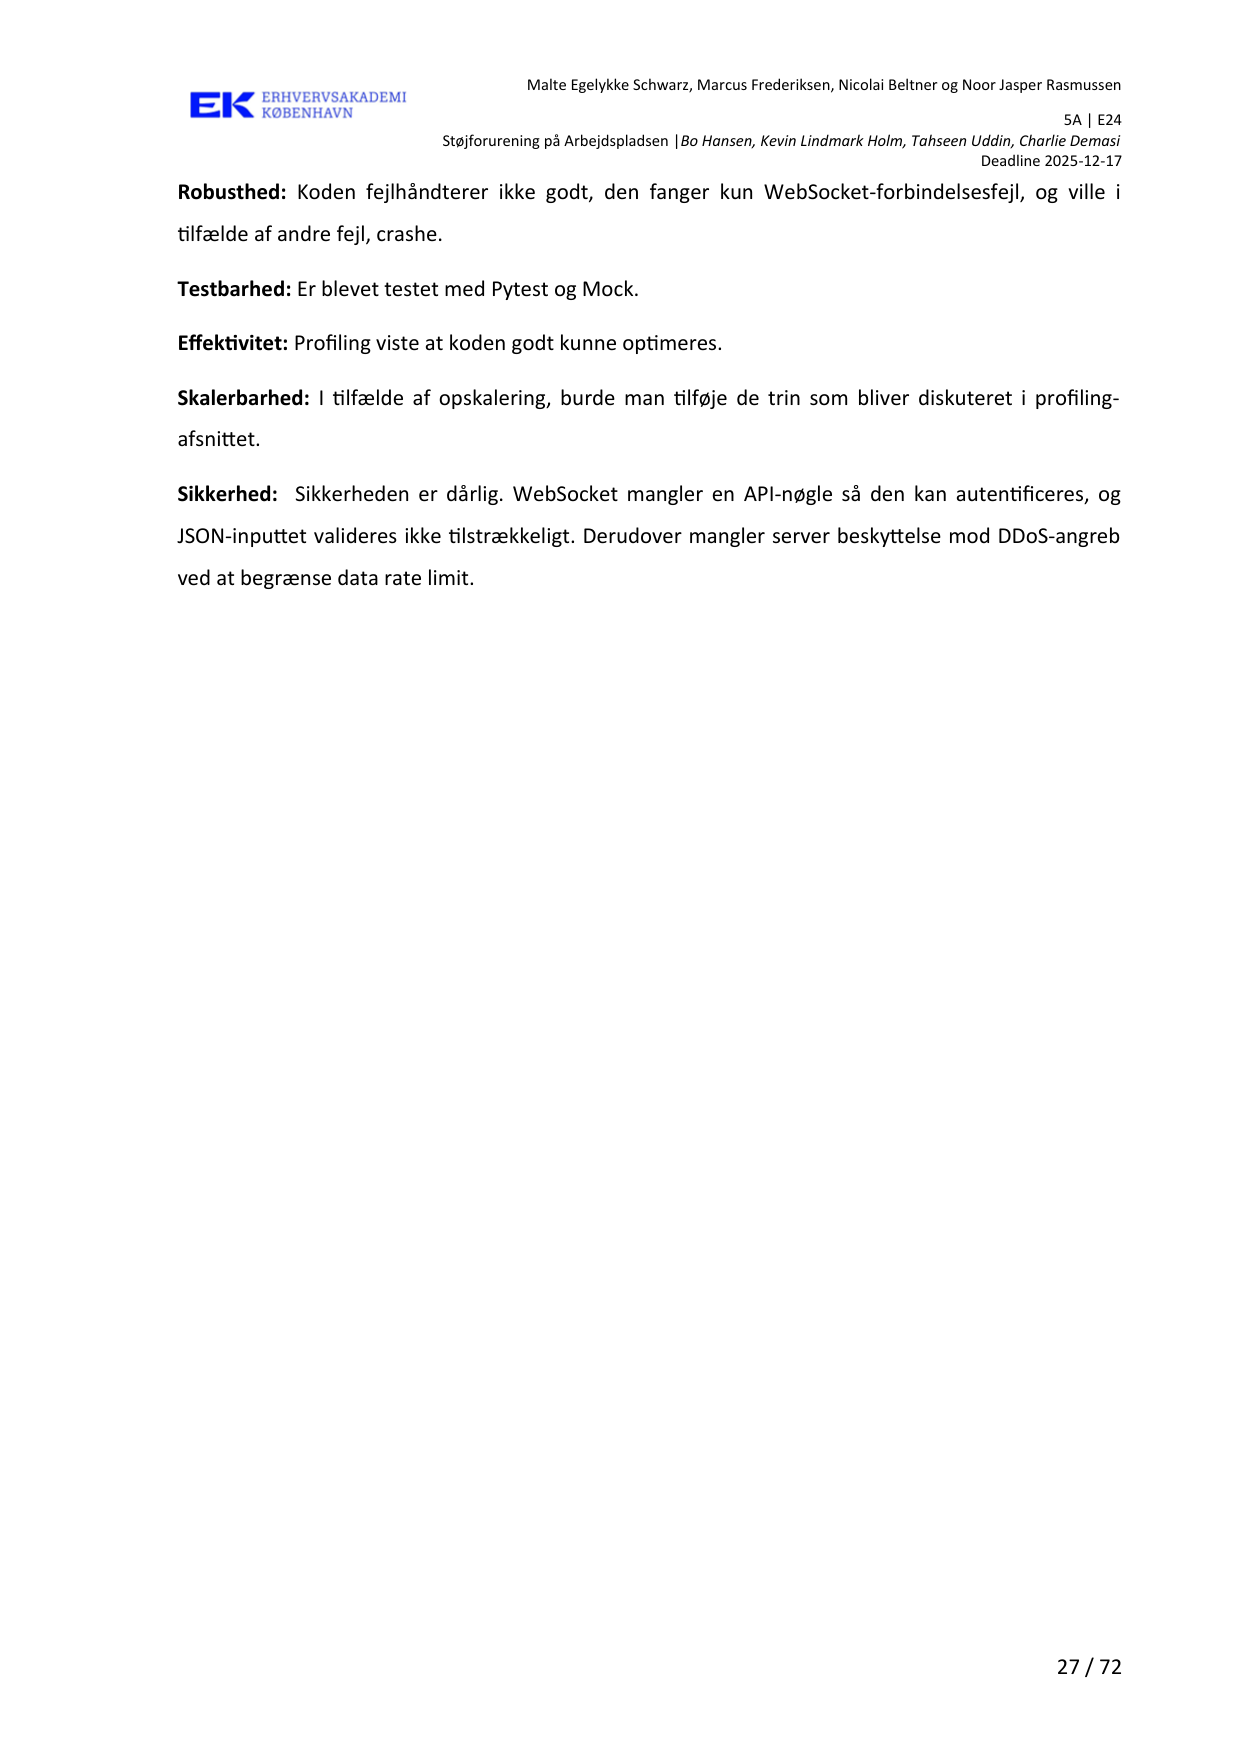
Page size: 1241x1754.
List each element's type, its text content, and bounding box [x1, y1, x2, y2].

text Sikkerhed: Sikkerheden er dårlig. WebSocket mangler en API-nøgle så den kan autentificeres, og JSON-inputtet valideres ikke tilstrækkeligt. Derudover mangler server beskyttelse mod DDoS-angreb ved at begrænse data rate limit. [177, 479, 1122, 591]
text Robusthed: Koden fejlhåndterer ikke godt, den fanger kun WebSocket-forbindelsesfejl, og ville i tilfælde af andre fejl, crashe. [177, 177, 1122, 247]
text Testbarhed: Er blevet testet med Pytest og Mock. [177, 274, 1122, 302]
picture [177, 73, 420, 141]
text Skalerbarhed: I tilfælde af opskalering, burde man tilføje de trin som bliver diskuteret i profiling-afsnittet. [177, 383, 1122, 453]
text Effektivitet: Profiling viste at koden godt kunne optimeres. [177, 328, 1122, 356]
